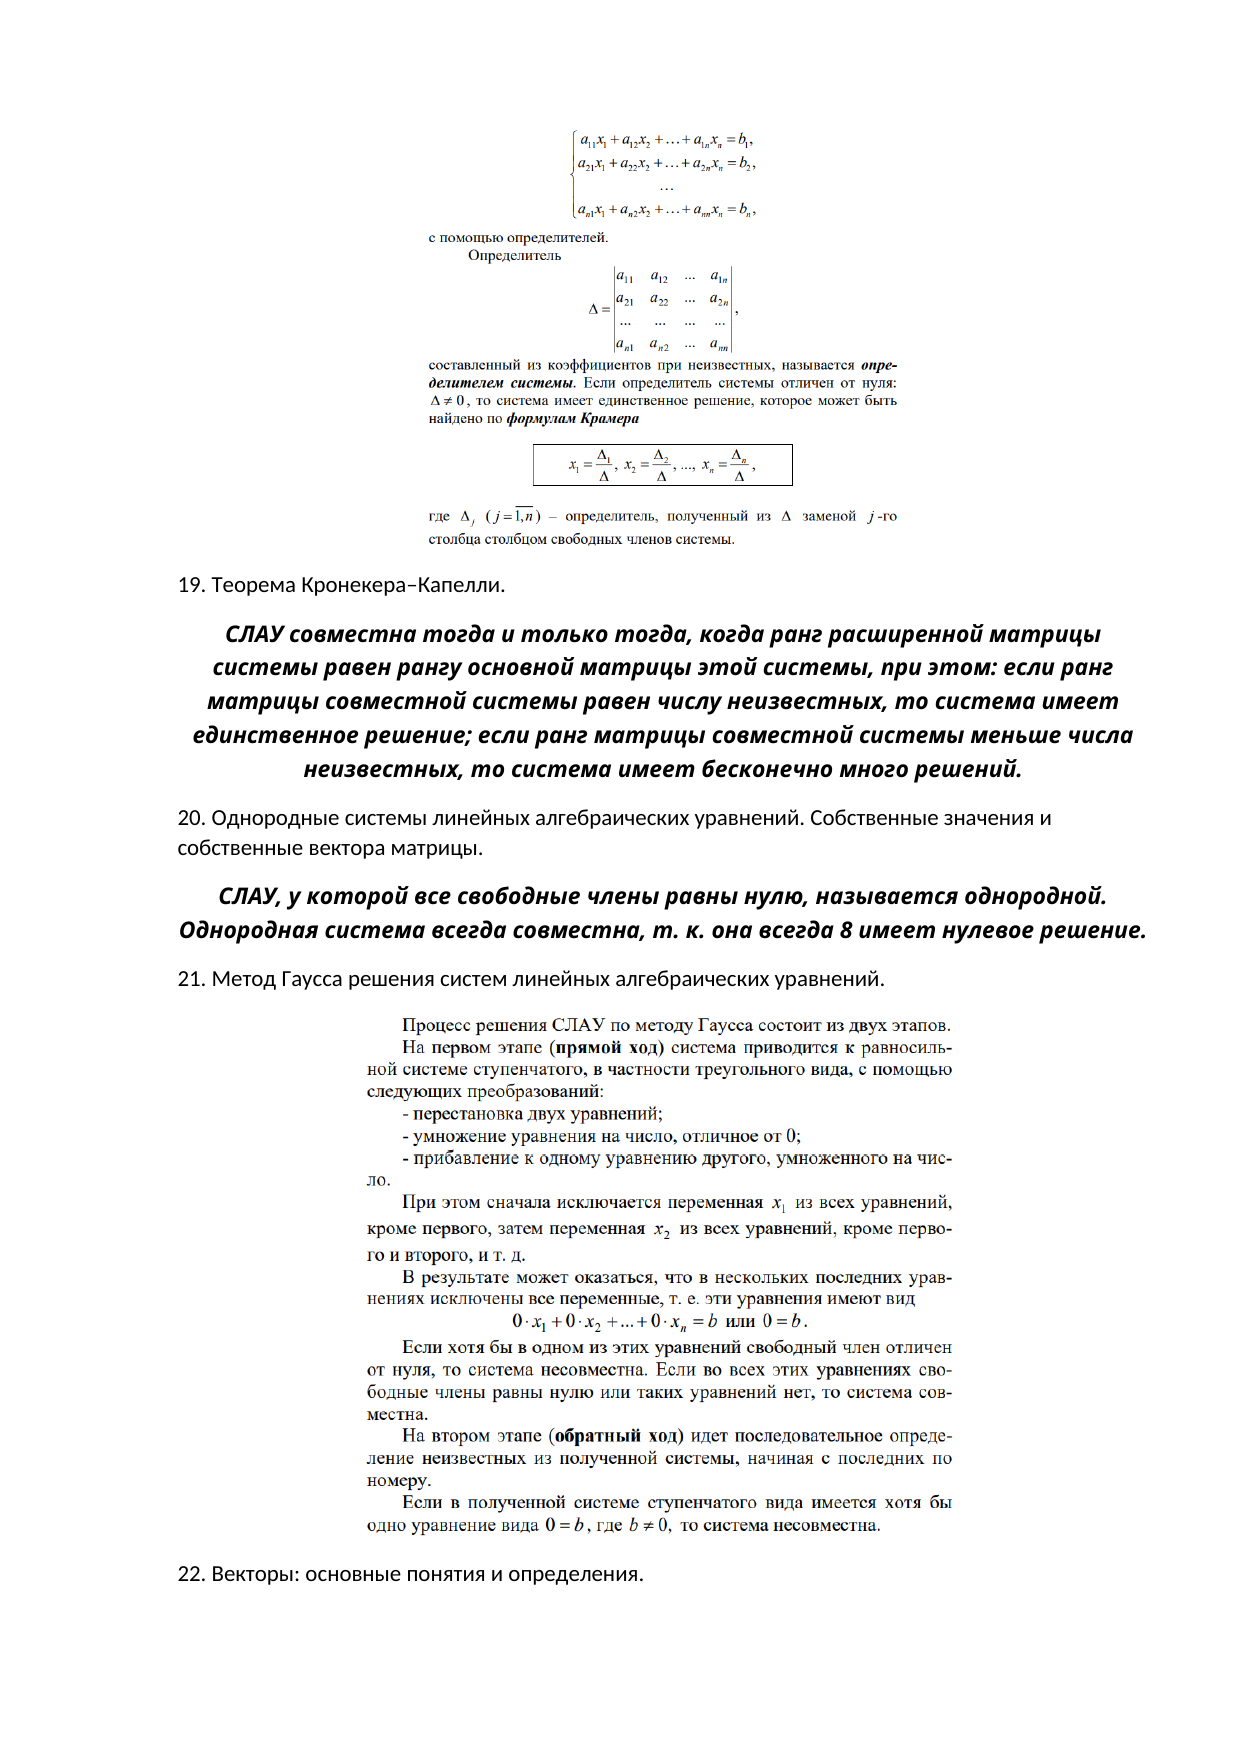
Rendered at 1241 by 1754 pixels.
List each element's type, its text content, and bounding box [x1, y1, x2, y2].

text СЛАУ совместна тогда и только тогда, когда ранг расширенной матрицы системы равен рангу основной матрицы этой системы, при этом: если ранг матрицы совместной системы равен числу неизвестных, то система имеет единственное решение; если ранг матрицы совместной системы меньше числа неизвестных, то система имеет бесконечно много решений. [177, 617, 1152, 784]
text 22. Векторы: основные понятия и определения. [177, 1559, 1152, 1588]
text СЛАУ, у которой все свободные члены равны нулю, называется однородной. Однородная система всегда совместна, т. к. она всегда 8 имеет нулевое решение. [177, 880, 1152, 945]
picture [356, 1011, 973, 1541]
picture [428, 118, 901, 552]
text 19. Теорема Кронекера–Капелли. [177, 571, 1152, 599]
text 20. Однородные системы линейных алгебраических уравнений. Собственные значения и собственные вектора матрицы. [177, 803, 1152, 861]
text 21. Метод Гаусса решения систем линейных алгебраических уравнений. [177, 964, 1152, 992]
